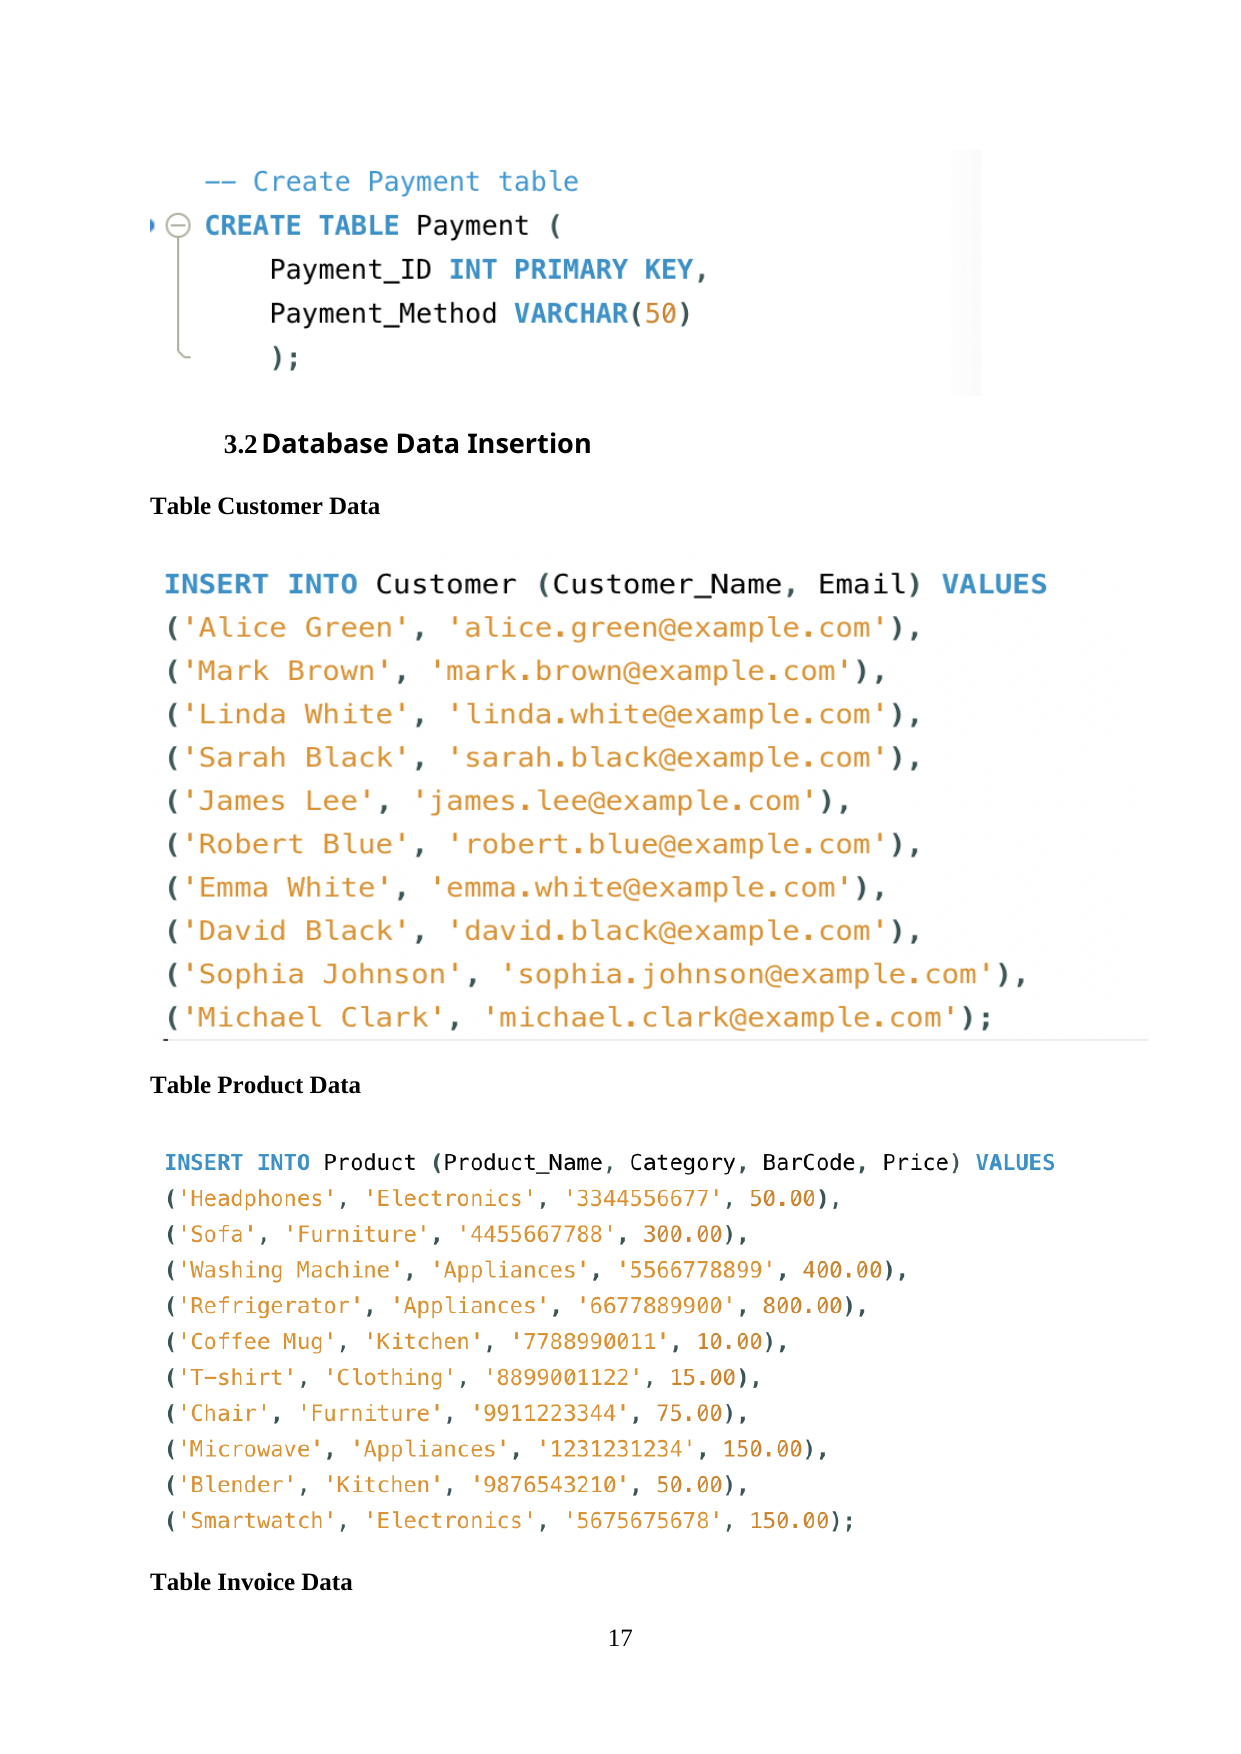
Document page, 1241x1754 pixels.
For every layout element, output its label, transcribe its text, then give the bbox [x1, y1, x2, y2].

picture [150, 150, 982, 396]
text Table Invoice Data [150, 1567, 1090, 1596]
picture [150, 548, 1149, 1041]
list Database Data Insertion [224, 425, 1090, 462]
picture [150, 1127, 1125, 1538]
text Table Customer Data [150, 491, 1090, 520]
text Table Product Data [150, 1070, 1090, 1099]
